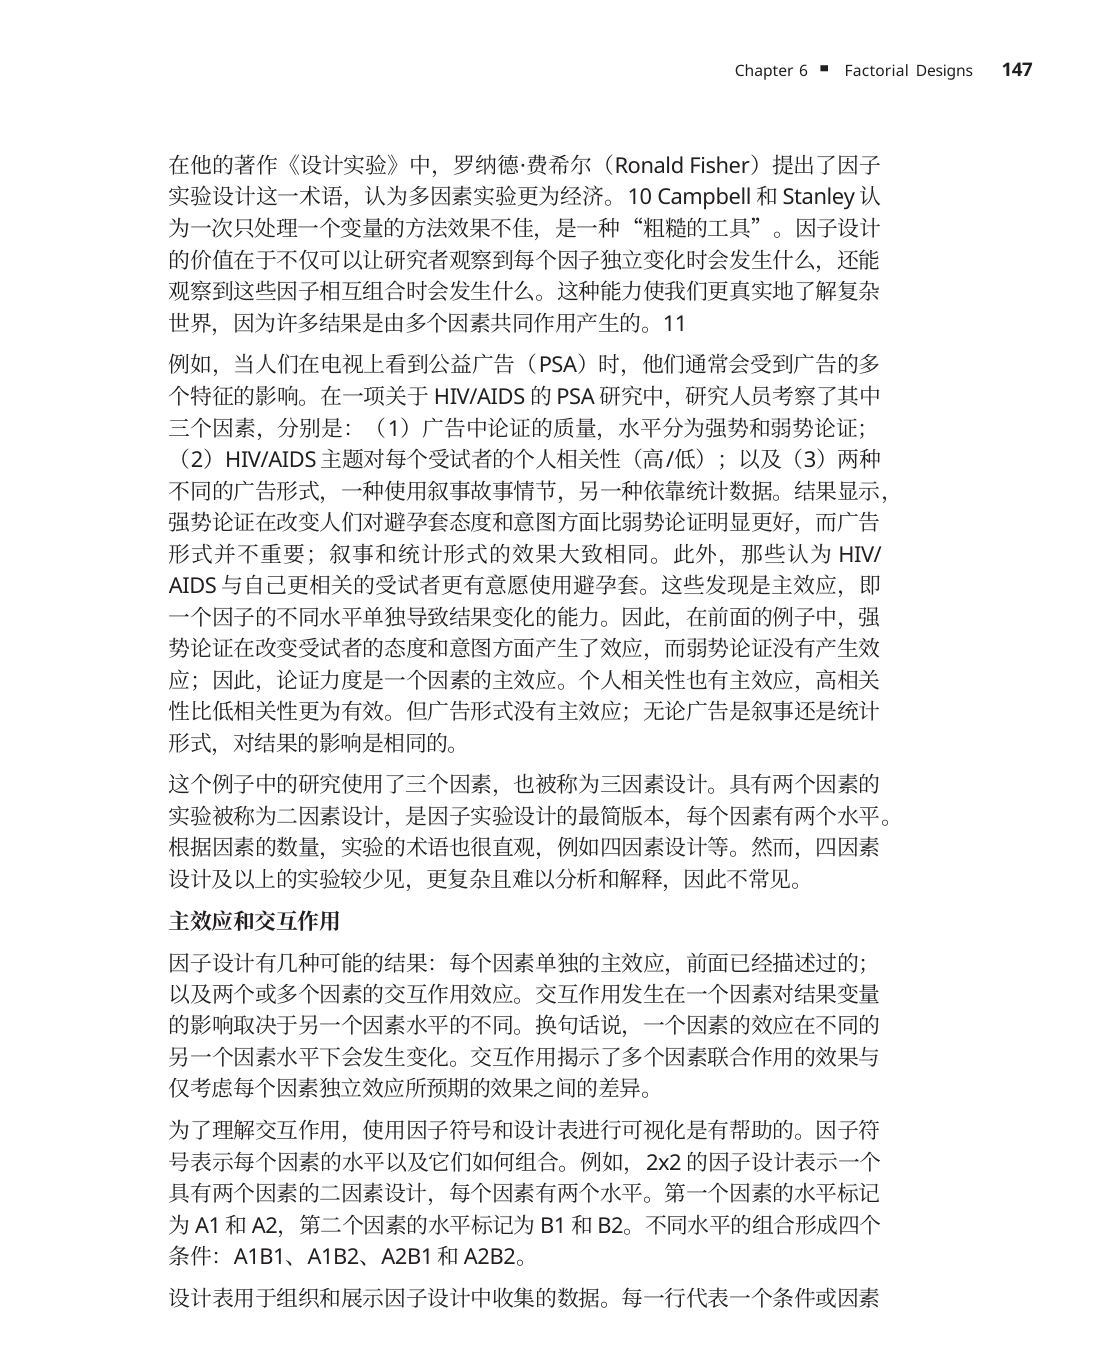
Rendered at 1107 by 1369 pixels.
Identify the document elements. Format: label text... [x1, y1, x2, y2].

text 因子设计有几种可能的结果：每个因素单独的主效应，前面已经描述过的；以及两个或多个因素的交互作用效应。交互作用发生在一个因素对结果变量的影响取决于另一个因素水平的不同。换句话说，一个因素的效应在不同的另一个因素水平下会发生变化。交互作用揭示了多个因素联合作用的效果与仅考虑每个因素独立效应所预期的效果之间的差异。 [169, 946, 882, 1103]
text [169, 1282, 882, 1313]
text 主效应和交互作用 [169, 904, 882, 935]
text 这个例子中的研究使用了三个因素，也被称为三因素设计。具有两个因素的实验被称为二因素设计，是因子实验设计的最简版本，每个因素有两个水平。根据因素的数量，实验的术语也很直观，例如四因素设计等。然而，四因素设计及以上的实验较少见，更复杂且难以分析和解释，因此不常见。 [169, 768, 882, 893]
text 在他的著作《设计实验》中，罗纳德·费希尔（Ronald Fisher）提出了因子实验设计这一术语，认为多因素实验更为经济。10 Campbell和Stanley认为一次只处理一个变量的方法效果不佳，是一种“粗糙的工具”。因子设计的价值在于不仅可以让研究者观察到每个因子独立变化时会发生什么，还能观察到这些因子相互组合时会发生什么。这种能力使我们更真实地了解复杂世界，因为许多结果是由多个因素共同作用产生的。11 [169, 148, 882, 337]
text 例如，当人们在电视上看到公益广告（PSA）时，他们通常会受到广告的多个特征的影响。在一项关于HIV/AIDS的PSA研究中，研究人员考察了其中三个因素，分别是：（1）广告中论证的质量，水平分为强势和弱势论证；（2）HIV/AIDS主题对每个受试者的个人相关性（高/低）；以及（3）两种不同的广告形式，一种使用叙事故事情节，另一种依靠统计数据。结果显示，强势论证在改变人们对避孕套态度和意图方面比弱势论证明显更好，而广告形式并不重要；叙事和统计形式的效果大致相同。此外，那些认为HIV/AIDS与自己更相关的受试者更有意愿使用避孕套。这些发现是主效应，即一个因子的不同水平单独导致结果变化的能力。因此，在前面的例子中，强势论证在改变受试者的态度和意图方面产生了效应，而弱势论证没有产生效应；因此，论证力度是一个因素的主效应。个人相关性也有主效应，高相关性比低相关性更为有效。但广告形式没有主效应；无论广告是叙事还是统计形式，对结果的影响是相同的。 [169, 348, 882, 757]
text 为了理解交互作用，使用因子符号和设计表进行可视化是有帮助的。因子符号表示每个因素的水平以及它们如何组合。例如，2x2的因子设计表示一个具有两个因素的二因素设计，每个因素有两个水平。第一个因素的水平标记为A1和A2，第二个因素的水平标记为B1和B2。不同水平的组合形成四个条件：A1B1、A1B2、A2B1和A2B2。 [169, 1113, 882, 1271]
